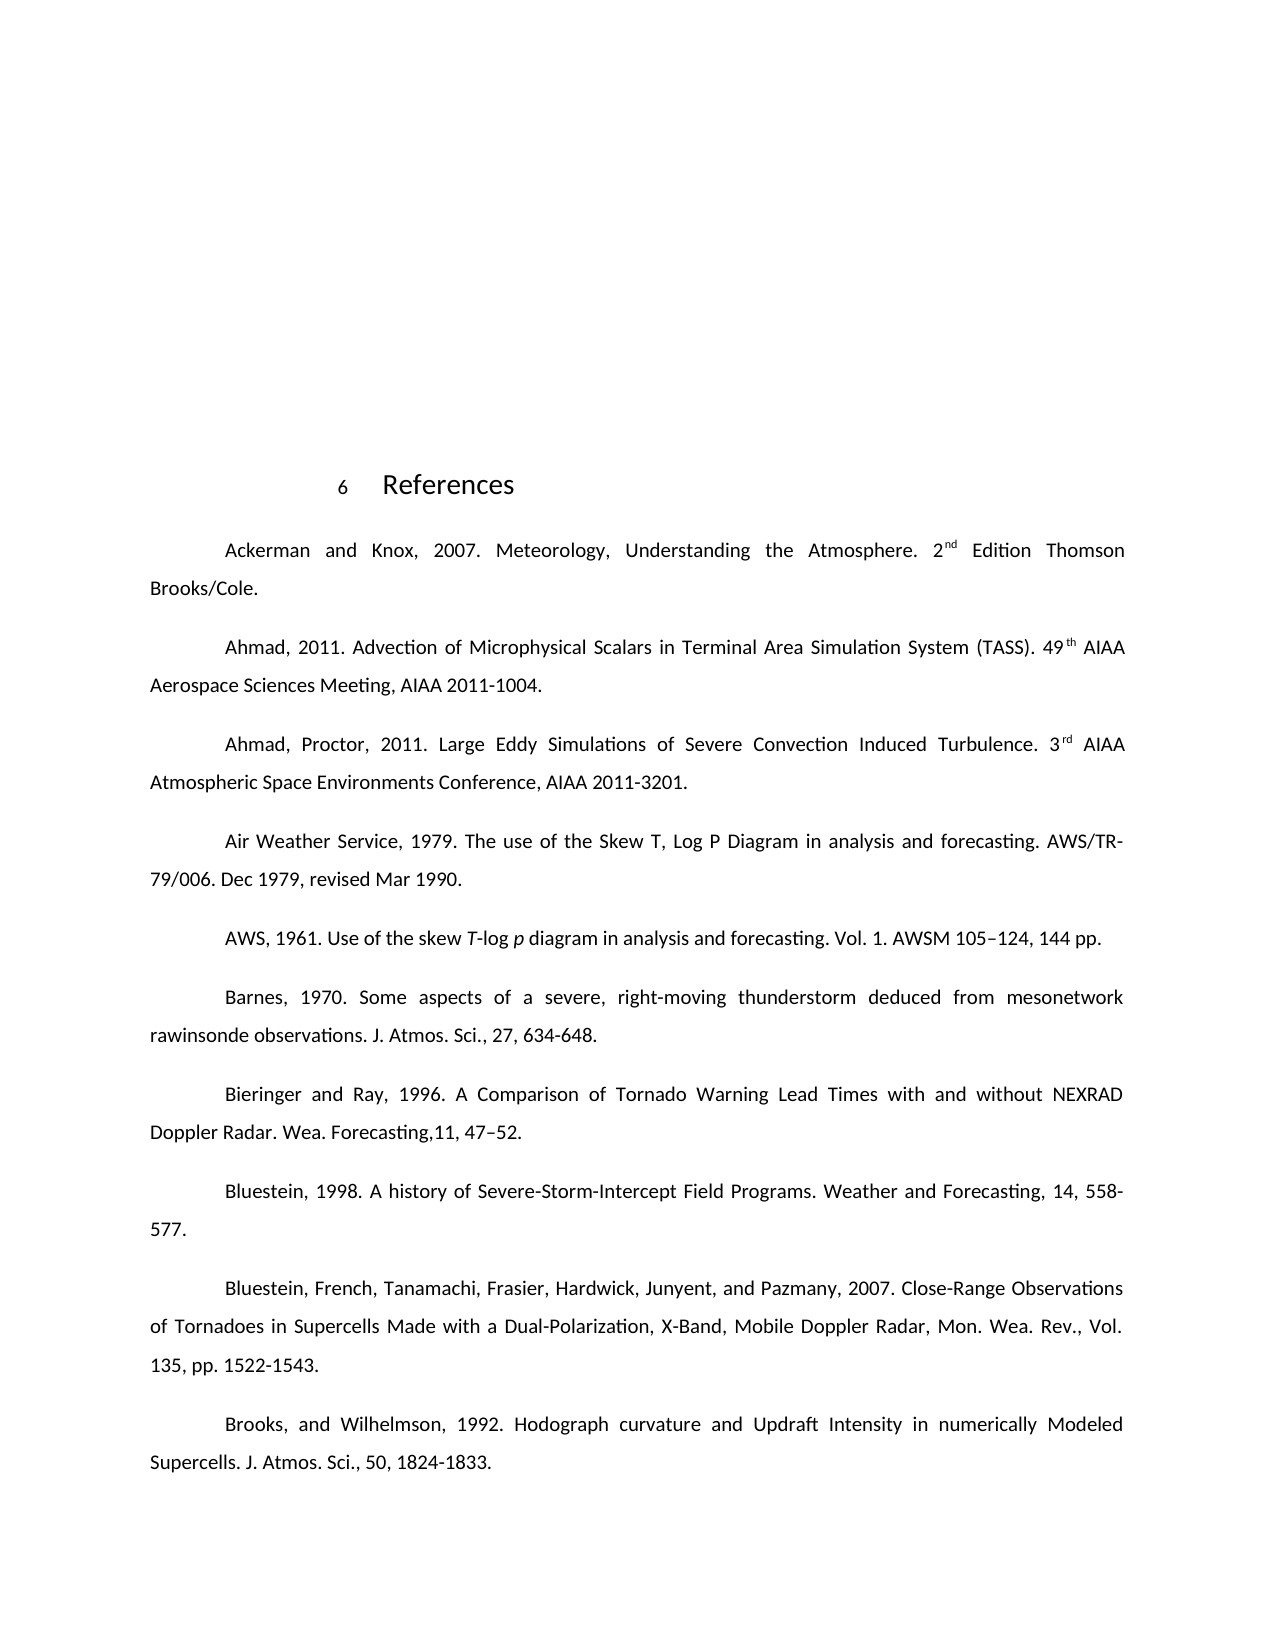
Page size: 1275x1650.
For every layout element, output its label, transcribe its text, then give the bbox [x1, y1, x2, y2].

subtitle References [337, 466, 1125, 501]
text Barnes, 1970. Some aspects of a severe, right-moving thunderstorm deduced from mesonetwork rawinsonde observations. J. Atmos. Sci., 27, 634-648. [150, 984, 1125, 1048]
text Bluestein, 1998. A history of Severe-Storm-Intercept Field Programs. Weather and Forecasting, 14, 558-577. [150, 1178, 1125, 1242]
text Brooks, and Wilhelmson, 1992. Hodograph curvature and Updraft Intensity in numerically Modeled Supercells. J. Atmos. Sci., 50, 1824-1833. [150, 1411, 1125, 1474]
text Ackerman and Knox, 2007. Meteorology, Understanding the Atmosphere. 2nd Edition Thomson Brooks/Cole. [150, 537, 1125, 601]
text Ahmad, 2011. Advection of Microphysical Scalars in Terminal Area Simulation System (TASS). 49th AIAA Aerospace Sciences Meeting, AIAA 2011-1004. [150, 634, 1125, 698]
text Ahmad, Proctor, 2011. Large Eddy Simulations of Severe Convection Induced Turbulence. 3rd AIAA Atmospheric Space Environments Conference, AIAA 2011-3201. [150, 731, 1125, 795]
text AWS, 1961. Use of the skew T-log p diagram in analysis and forecasting. Vol. 1. AWSM 105–124, 144 pp. [150, 925, 1125, 951]
text Bluestein, French, Tanamachi, Frasier, Hardwick, Junyent, and Pazmany, 2007. Close-Range Observations of Tornadoes in Supercells Made with a Dual-Polarization, X-Band, Mobile Doppler Radar, Mon. Wea. Rev., Vol. 135, pp. 1522-1543. [150, 1276, 1125, 1377]
text Air Weather Service, 1979. The use of the Skew T, Log P Diagram in analysis and forecasting. AWS/TR-79/006. Dec 1979, revised Mar 1990. [150, 828, 1125, 892]
text Bieringer and Ray, 1996. A Comparison of Tornado Warning Lead Times with and without NEXRAD Doppler Radar. Wea. Forecasting,11, 47–52. [150, 1081, 1125, 1145]
